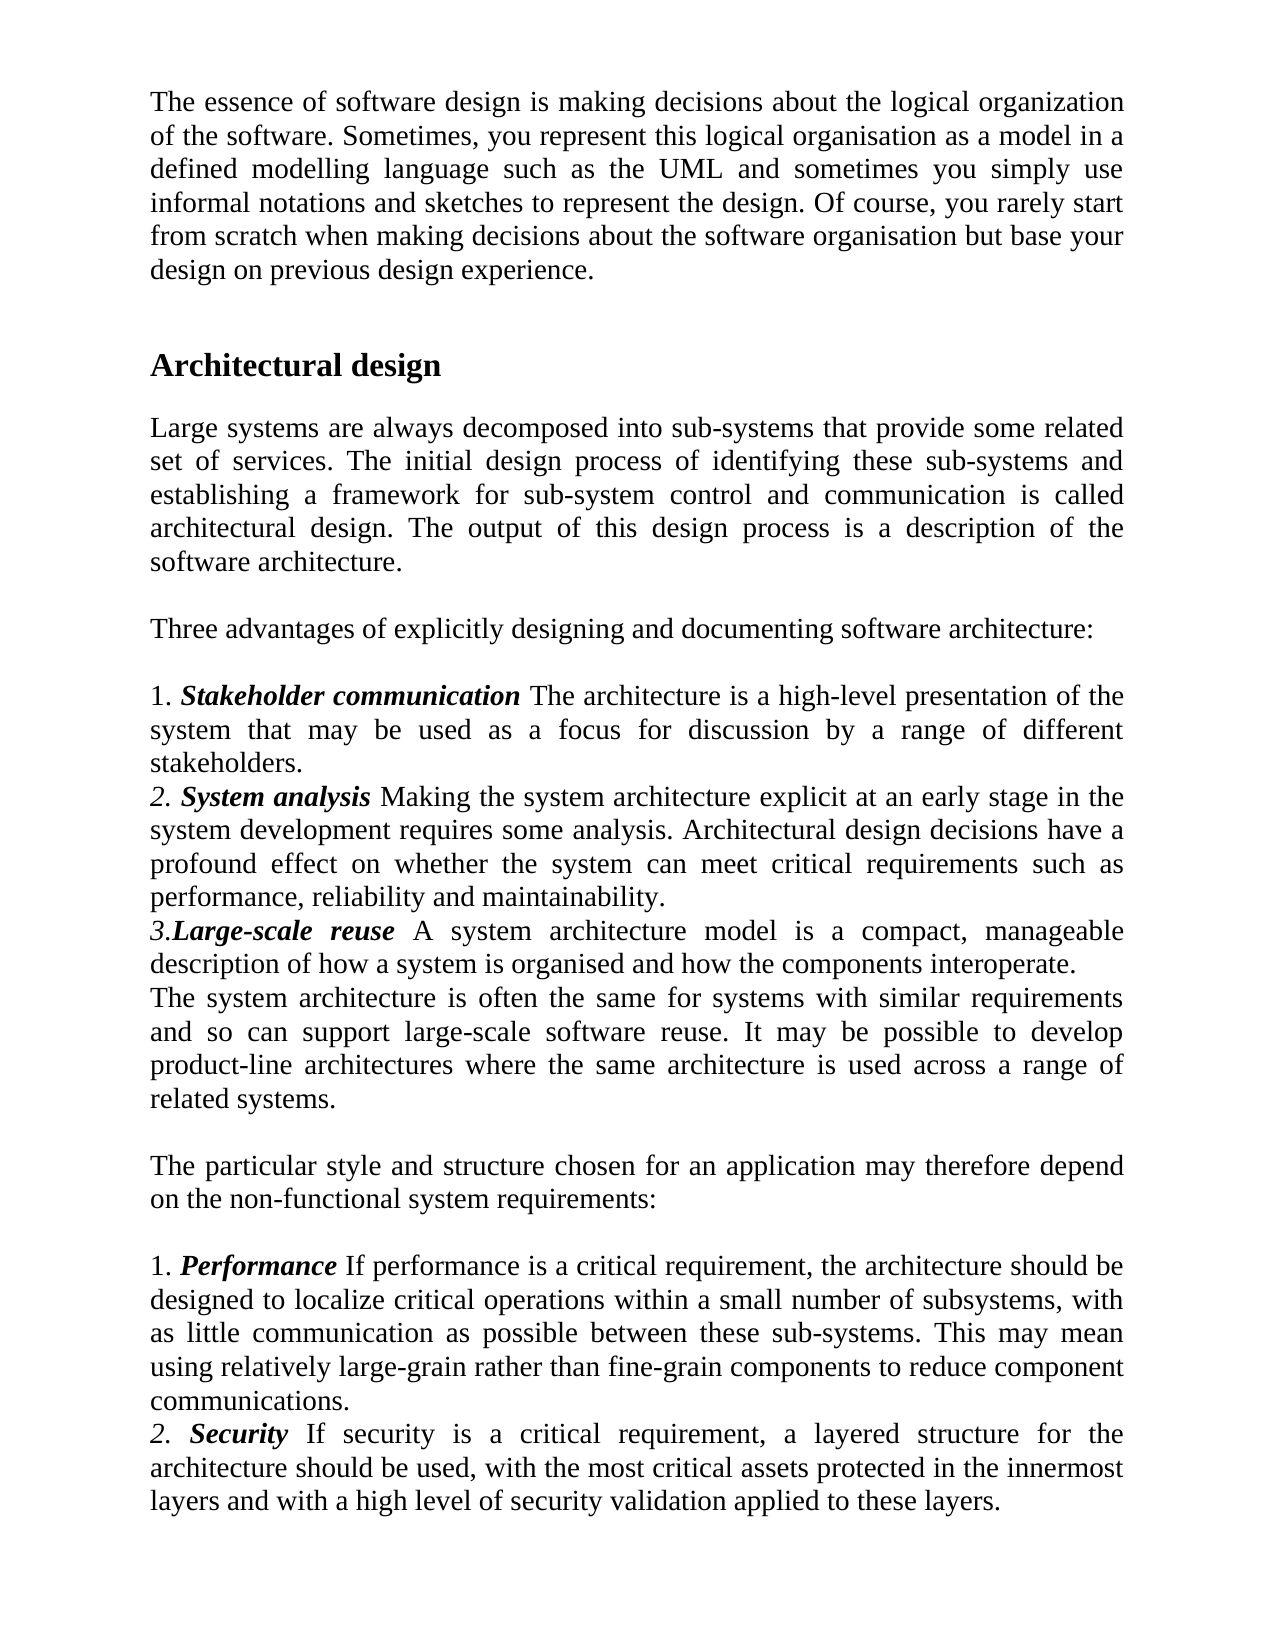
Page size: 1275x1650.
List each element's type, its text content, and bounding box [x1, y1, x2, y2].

text The particular style and structure chosen for an application may therefore depend on the non-functional system requirements: [150, 1148, 1125, 1215]
text Three advantages of explicitly designing and documenting software architecture: [150, 611, 1125, 645]
text The system architecture is often the same for systems with similar requirements and so can support large-scale software reuse. It may be possible to develop product-line architectures where the same architecture is used across a range of related systems. [150, 980, 1125, 1114]
text Architectural design [150, 345, 1125, 383]
text 2. System analysis Making the system architecture explicit at an early stage in the system development requires some analysis. Architectural design decisions have a profound effect on whether the system can meet critical requirements such as performance, reliability and maintainability. [150, 779, 1125, 913]
text The essence of software design is making decisions about the logical organization of the software. Sometimes, you represent this logical organisation as a model in a defined modelling language such as the UML and sometimes you simply use informal notations and sketches to represent the design. Of course, you rarely start from scratch when making decisions about the software organisation but base your design on previous design experience. [150, 84, 1125, 286]
text 1. Performance If performance is a critical requirement, the architecture should be designed to localize critical operations within a small number of subsystems, with as little communication as possible between these sub-systems. This may mean using relatively large-grain rather than fine-grain components to reduce component communications. [150, 1248, 1125, 1416]
text 3.Large-scale reuse A system architecture model is a compact, manageable description of how a system is organised and how the components interoperate. [150, 913, 1125, 980]
text Large systems are always decomposed into sub-systems that provide some related set of services. The initial design process of identifying these sub-systems and establishing a framework for sub-system control and communication is called architectural design. The output of this design process is a description of the software architecture. [150, 410, 1125, 578]
text 2. Security If security is a critical requirement, a layered structure for the architecture should be used, with the most critical assets protected in the innermost layers and with a high level of security validation applied to these layers. [150, 1416, 1125, 1517]
text 1. Stakeholder communication The architecture is a high-level presentation of the system that may be used as a focus for discussion by a range of different stakeholders. [150, 678, 1125, 779]
